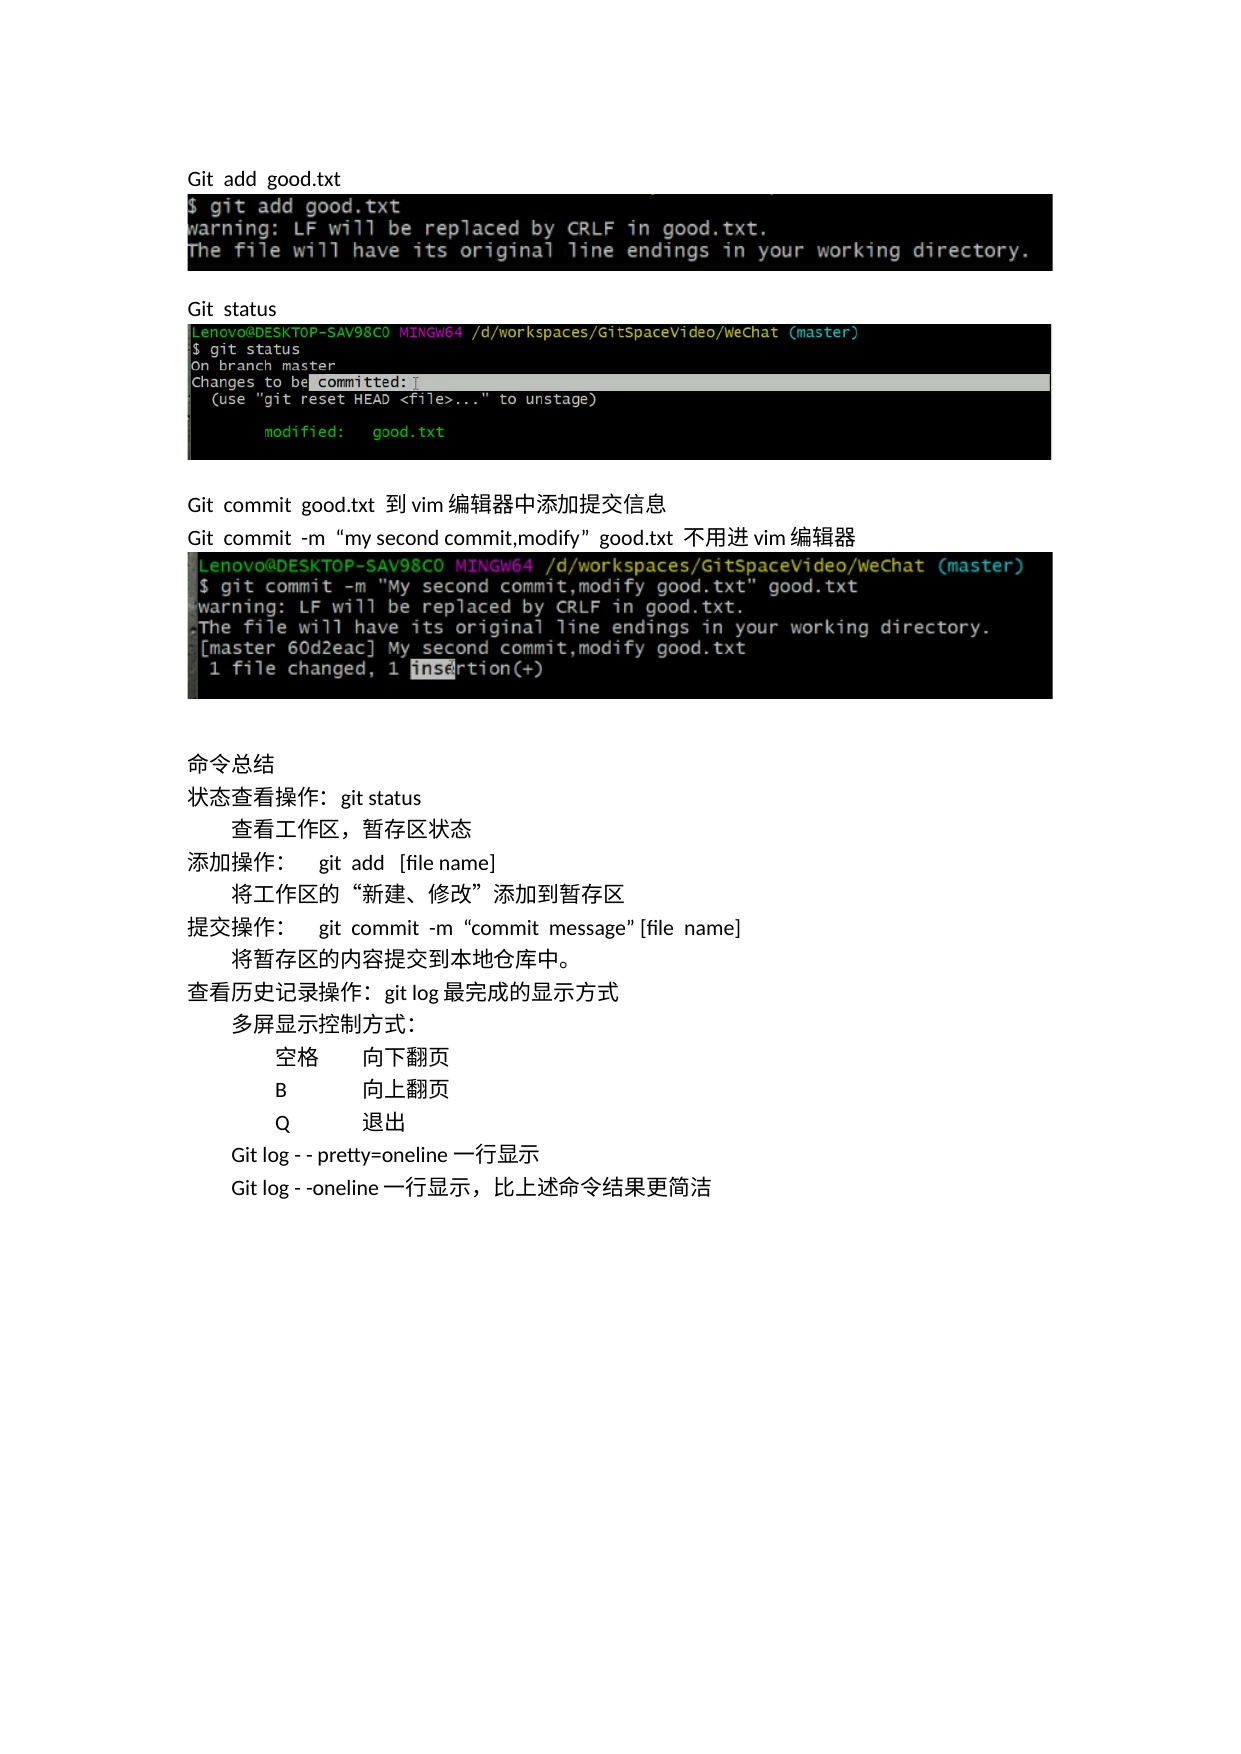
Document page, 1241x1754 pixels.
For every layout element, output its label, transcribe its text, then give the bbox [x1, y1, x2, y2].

text Git log - -oneline 一行显示，比上述命令结果更简洁 [187, 1169, 1053, 1202]
text 将暂存区的内容提交到本地仓库中。 [187, 942, 1053, 974]
text Git log - - pretty=oneline 一行显示 [187, 1137, 1053, 1169]
text 添加操作： git add [file name] [187, 844, 1053, 877]
text 查看工作区，暂存区状态 [187, 812, 1053, 844]
text Q 退出 [187, 1104, 1053, 1137]
text Git add good.txt [187, 162, 1053, 194]
picture [187, 552, 1053, 699]
text Git commit -m “my second commit,modify” good.txt 不用进vim编辑器 [187, 519, 1053, 552]
picture [187, 194, 1053, 271]
text 提交操作： git commit -m “commit message” [file name] [187, 909, 1053, 942]
text Git status [187, 292, 1053, 324]
text 命令总结 [187, 747, 1053, 779]
text 查看历史记录操作：git log 最完成的显示方式 [187, 974, 1053, 1007]
text Git commit good.txt 到vim编辑器中添加提交信息 [187, 487, 1053, 519]
text 将工作区的“新建、修改”添加到暂存区 [187, 877, 1053, 909]
text 多屏显示控制方式： 空格 向下翻页 [187, 1007, 1053, 1072]
text 状态查看操作：git status [187, 779, 1053, 812]
picture [187, 324, 1053, 460]
text B 向上翻页 [187, 1072, 1053, 1104]
